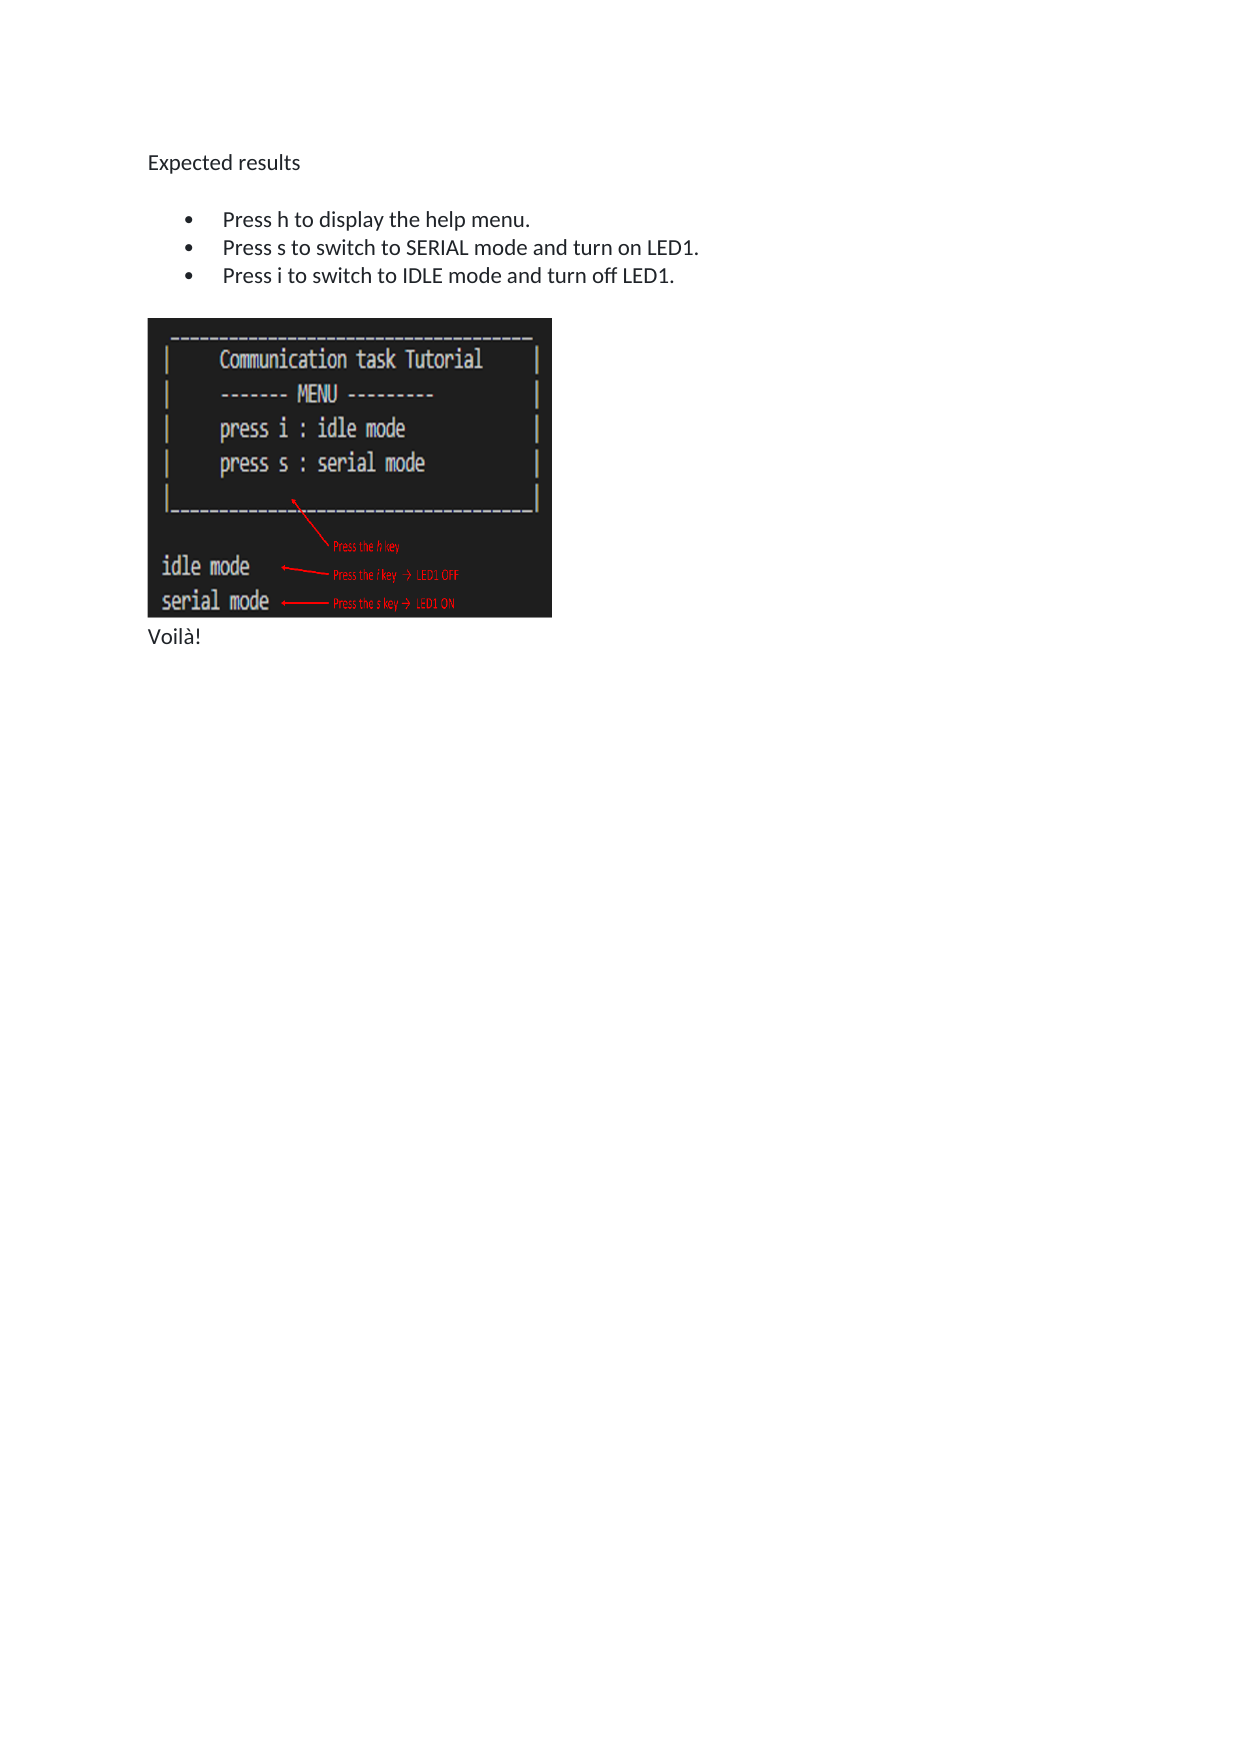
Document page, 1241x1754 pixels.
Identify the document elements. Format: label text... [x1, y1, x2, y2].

text Voilà! [148, 622, 1093, 650]
list Press s to switch to SERIAL mode and turn on LED1. [185, 233, 1093, 261]
list Press i to switch to IDLE mode and turn off LED1. [185, 261, 1093, 289]
subtitle Expected results [148, 148, 1093, 176]
picture [147, 318, 552, 622]
list Press h to display the help menu. [185, 205, 1093, 233]
